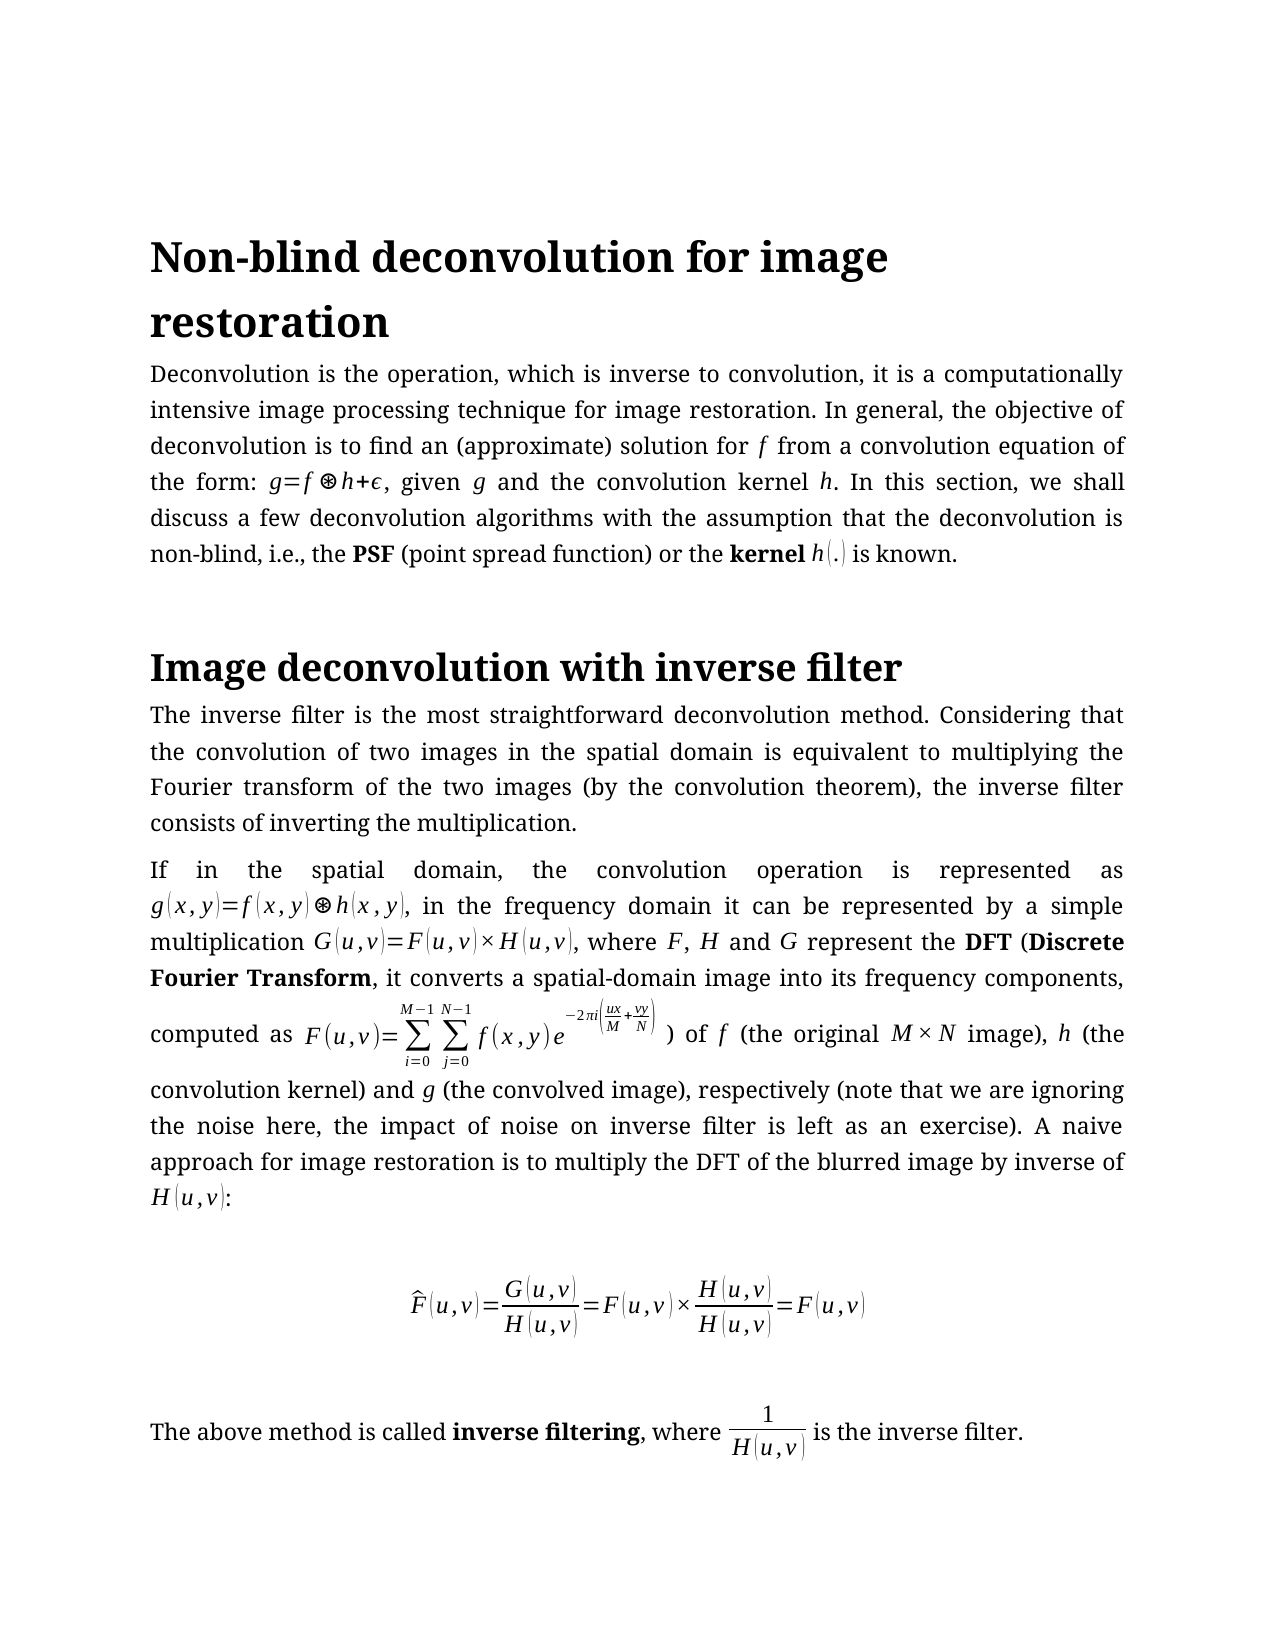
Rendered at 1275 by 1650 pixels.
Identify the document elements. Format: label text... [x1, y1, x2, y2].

subtitle Image deconvolution with inverse filter [150, 641, 1125, 692]
text If in the spatial domain, the convolution operation is represented as , in the frequency domain it can be represented by a simple multiplication , where , and represent the DFT (Discrete Fourier Transform, it converts a spatial-domain image into its frequency components, computed as ) of (the original image), (the convolution kernel) and (the convolved image), respectively (note that we are ignoring the noise here, the impact of noise on inverse filter is left as an exercise). A naive approach for image restoration is to multiply the DFT of the blurred image by inverse of : [150, 854, 1125, 1213]
text Deconvolution is the operation, which is inverse to convolution, it is a computationally intensive image processing technique for image restoration. In general, the objective of deconvolution is to find an (approximate) solution for from a convolution equation of the form: , given and the convolution kernel . In this section, we shall discuss a few deconvolution algorithms with the assumption that the deconvolution is non-blind, i.e., the PSF (point spread function) or the kernel is known. [150, 358, 1125, 569]
text The above method is called inverse filtering, where is the inverse filter. [150, 1401, 1125, 1463]
text The inverse filter is the most straightforward deconvolution method. Considering that the convolution of two images in the spatial domain is equivalent to multiplying the Fourier transform of the two images (by the convolution theorem), the inverse filter consists of inverting the multiplication. [150, 699, 1125, 838]
subtitle Non-blind deconvolution for image restoration [150, 228, 1125, 349]
